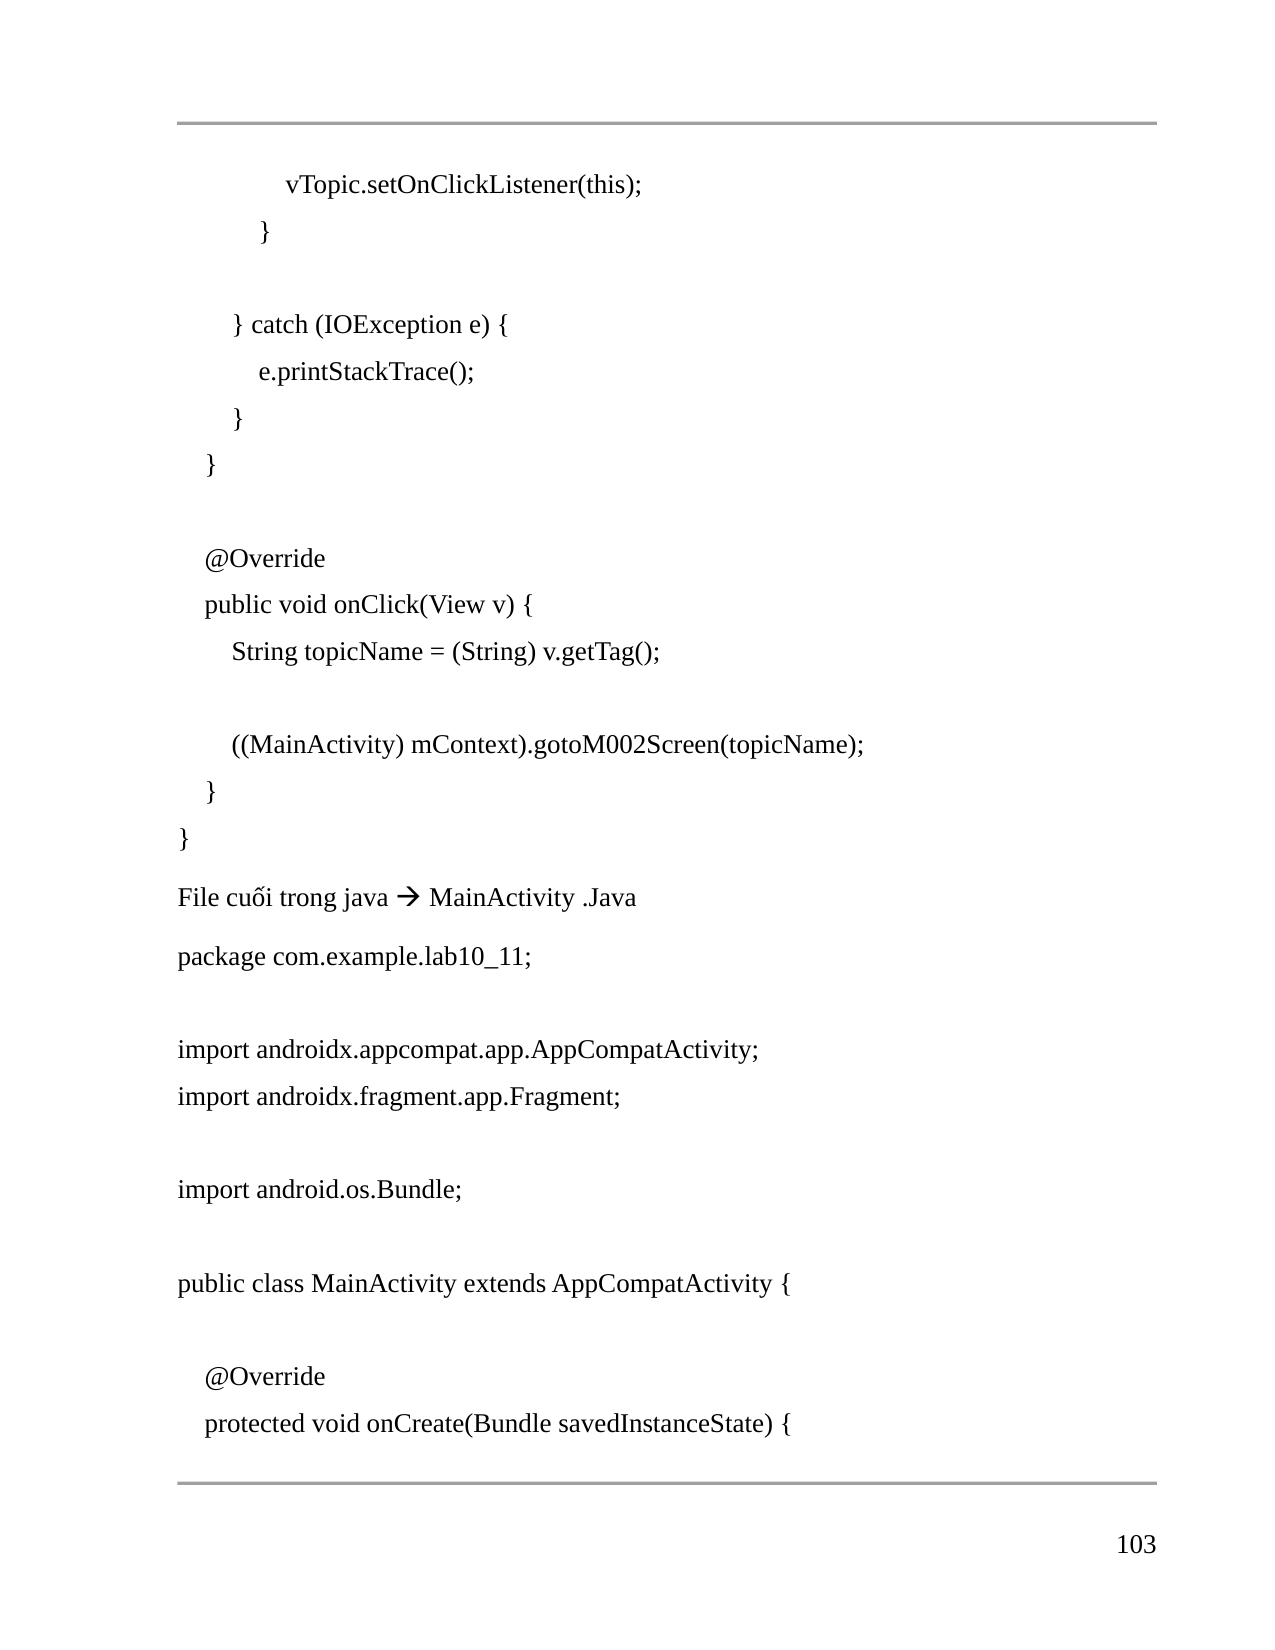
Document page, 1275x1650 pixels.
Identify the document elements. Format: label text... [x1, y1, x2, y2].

text File cuối trong java MainActivity .Java [177, 881, 1156, 912]
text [177, 940, 1156, 1438]
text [177, 168, 1156, 853]
